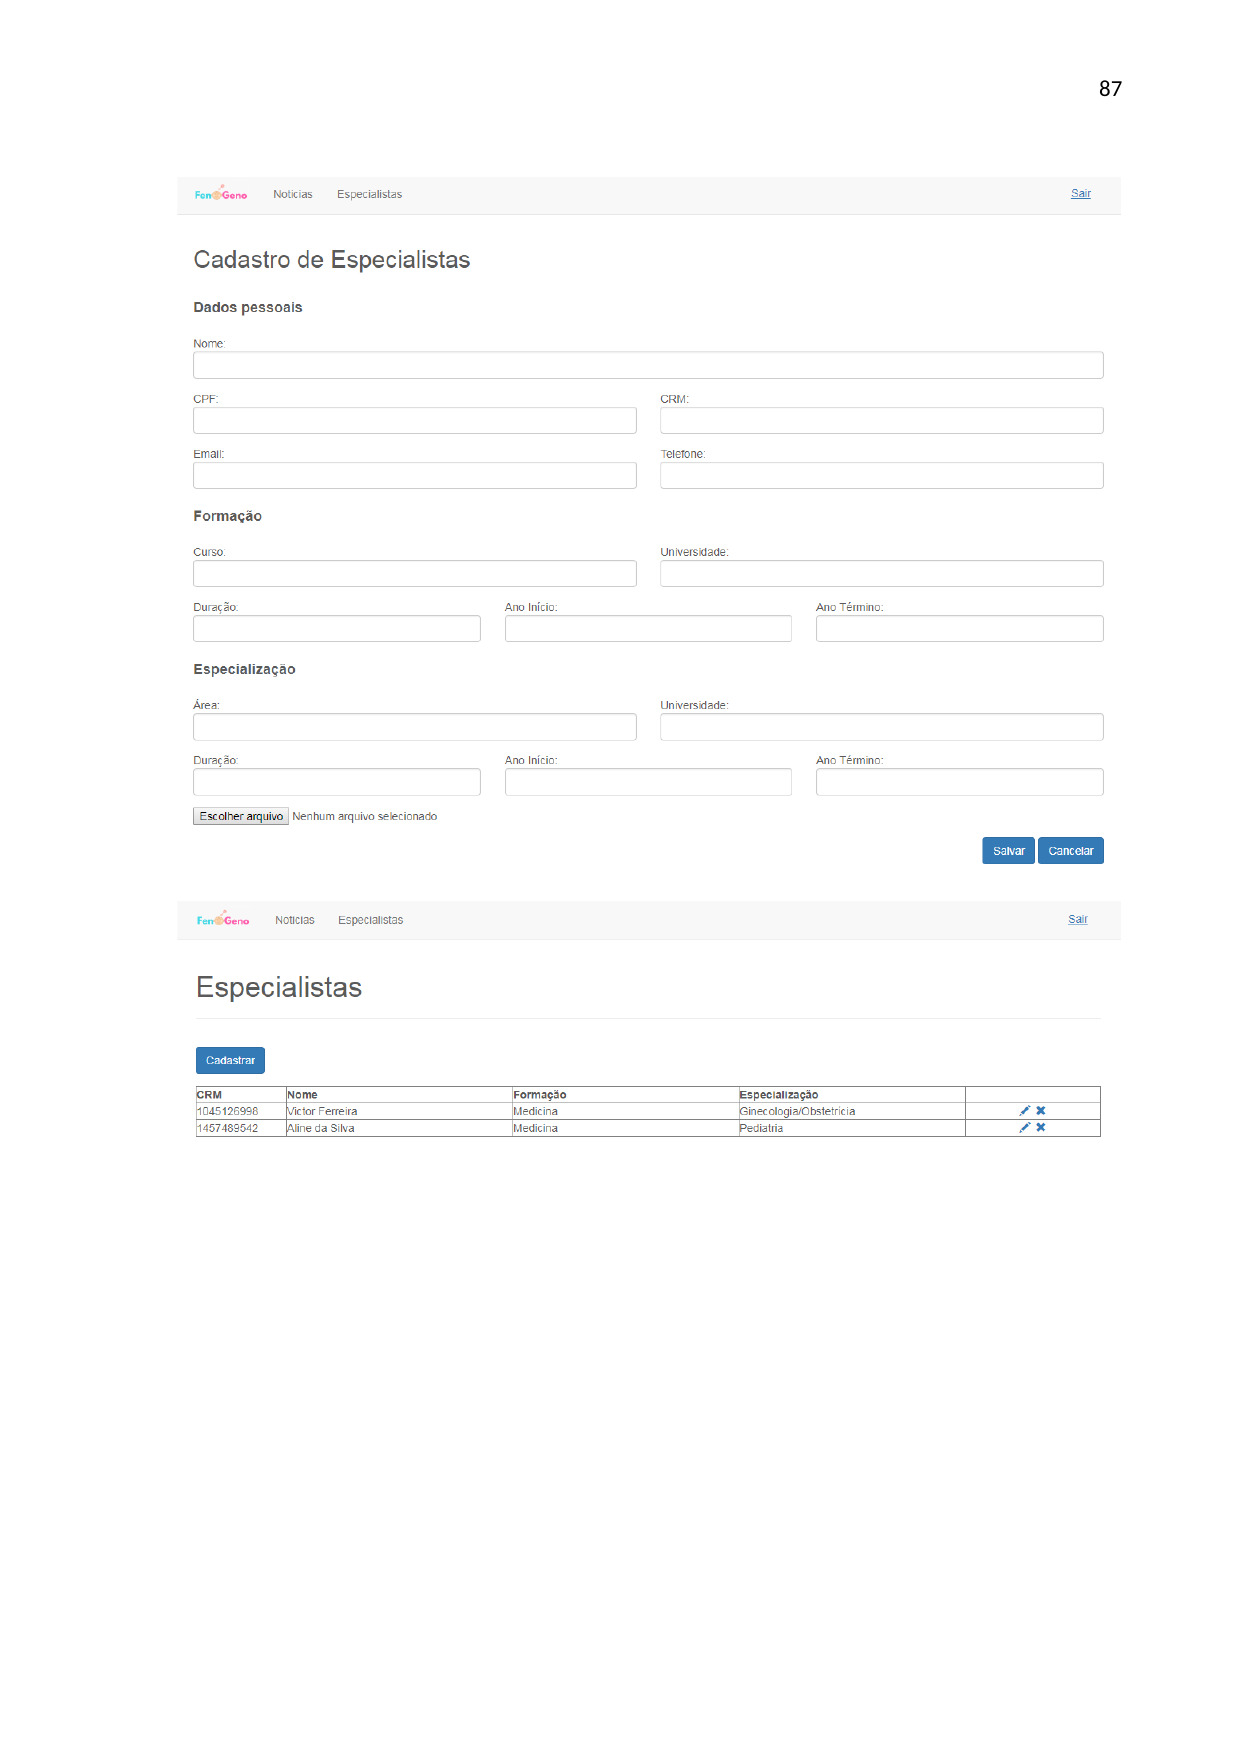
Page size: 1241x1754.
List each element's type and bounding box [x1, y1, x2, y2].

picture [177, 177, 1121, 871]
picture [177, 901, 1121, 1161]
